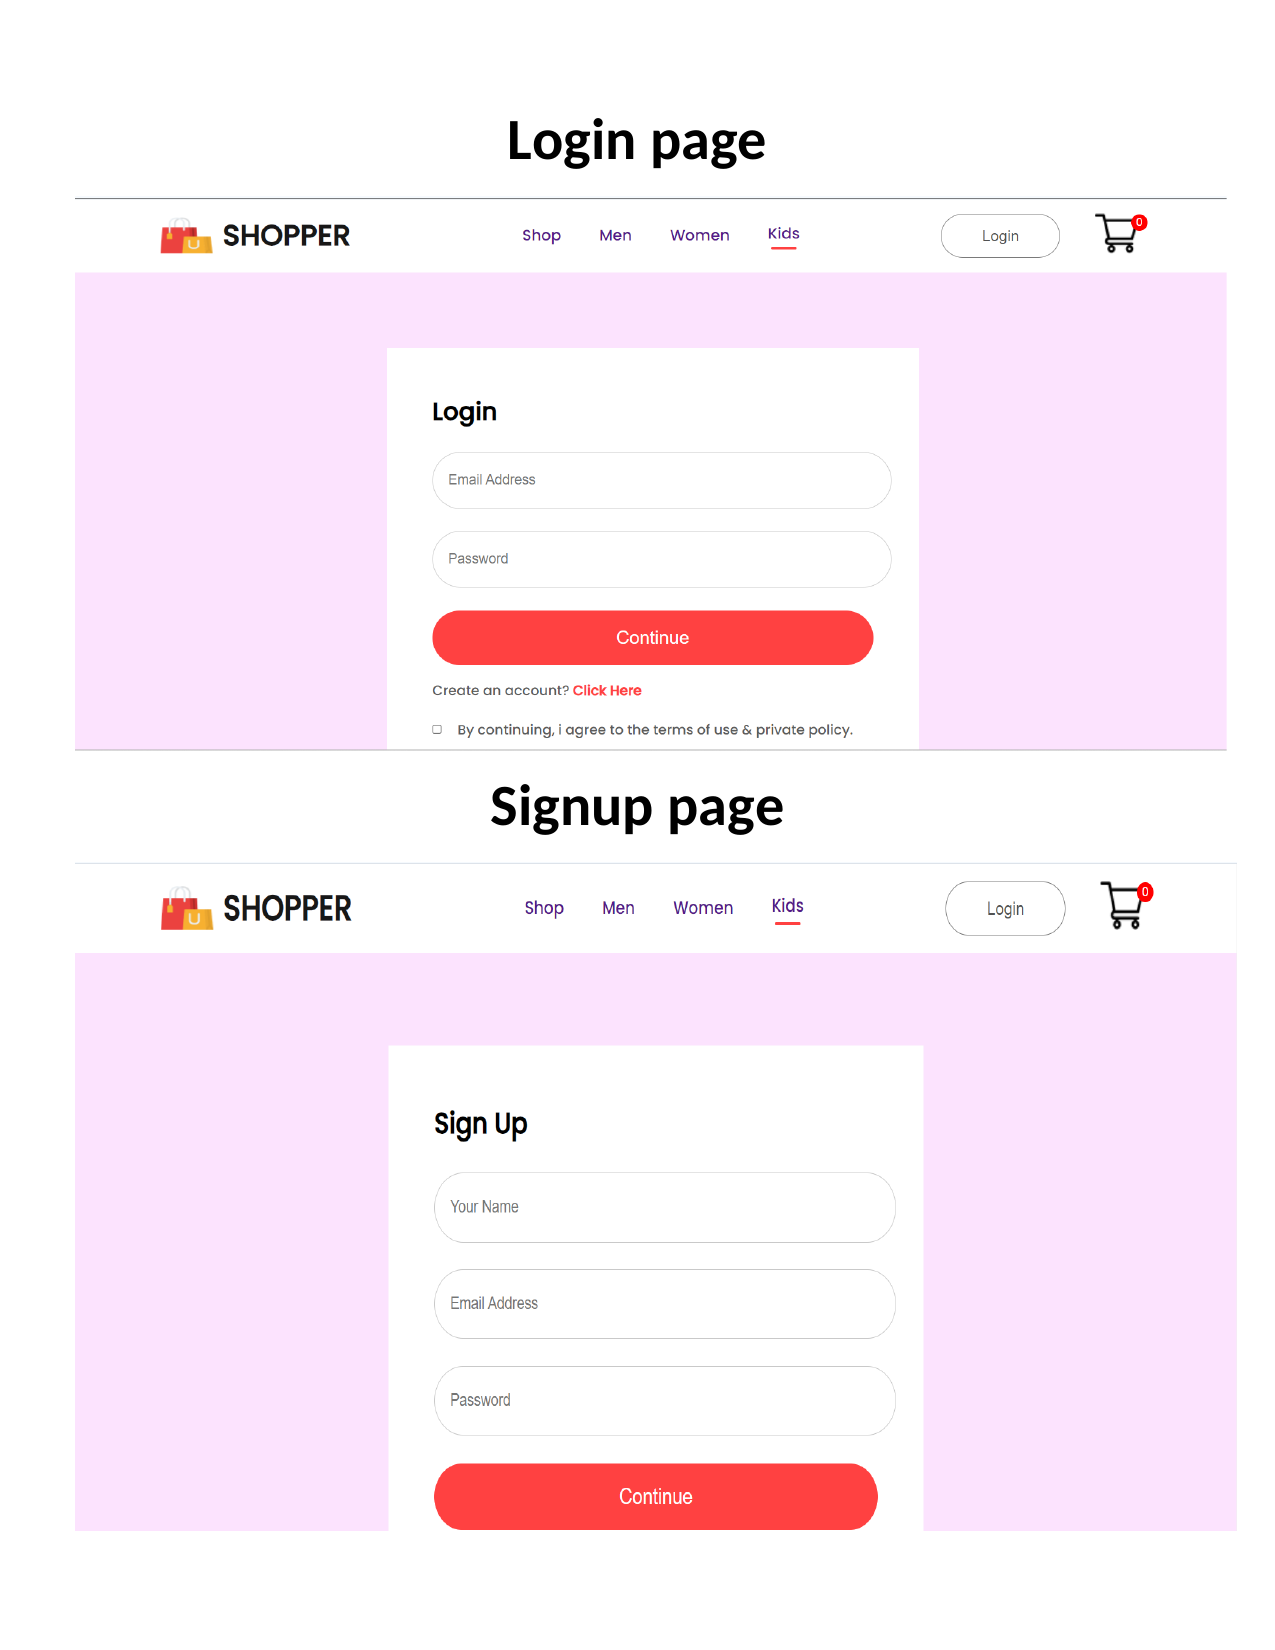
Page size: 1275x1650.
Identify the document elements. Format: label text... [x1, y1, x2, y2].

picture [75, 862, 1237, 1531]
text Signup page [75, 769, 1200, 840]
picture [75, 196, 1227, 751]
text Login page [75, 103, 1200, 174]
